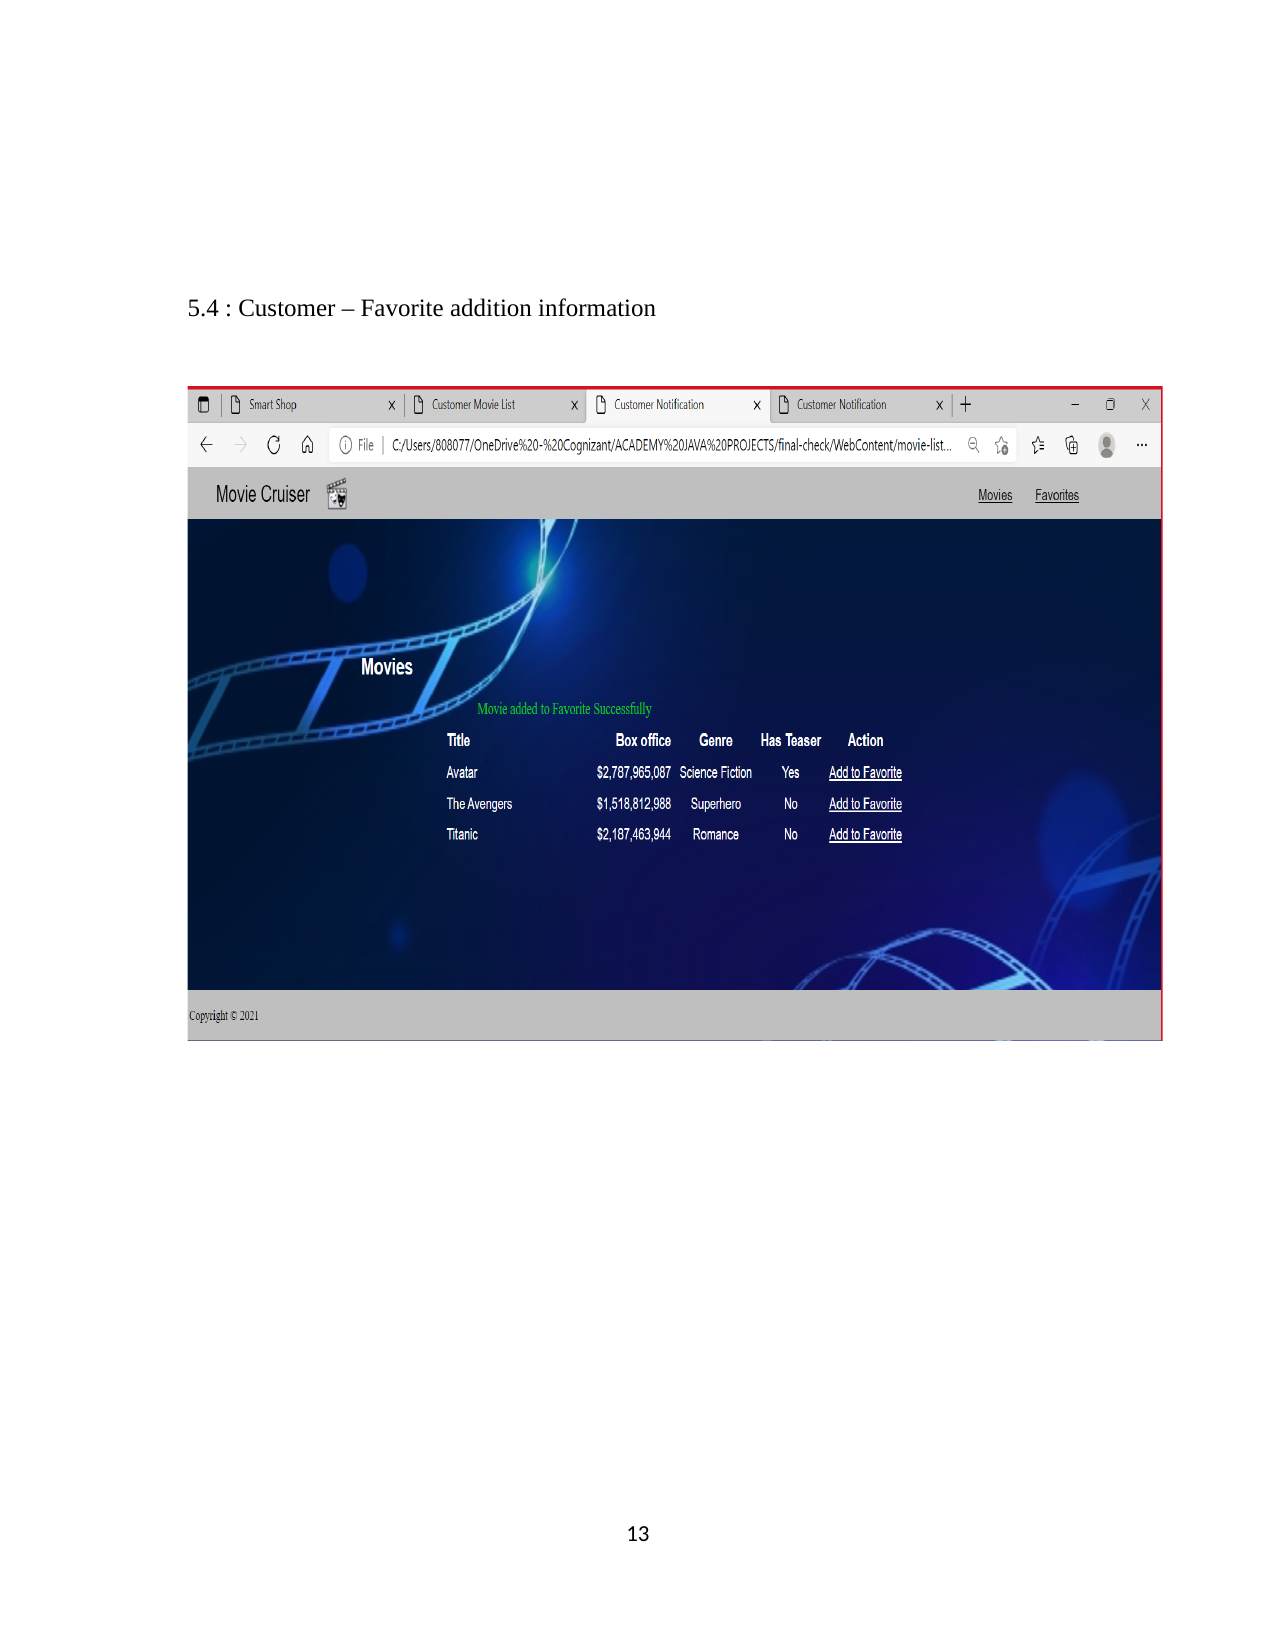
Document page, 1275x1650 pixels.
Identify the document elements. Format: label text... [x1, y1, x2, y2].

list : Customer – Favorite addition information [187, 293, 1125, 322]
picture [187, 386, 1163, 1041]
